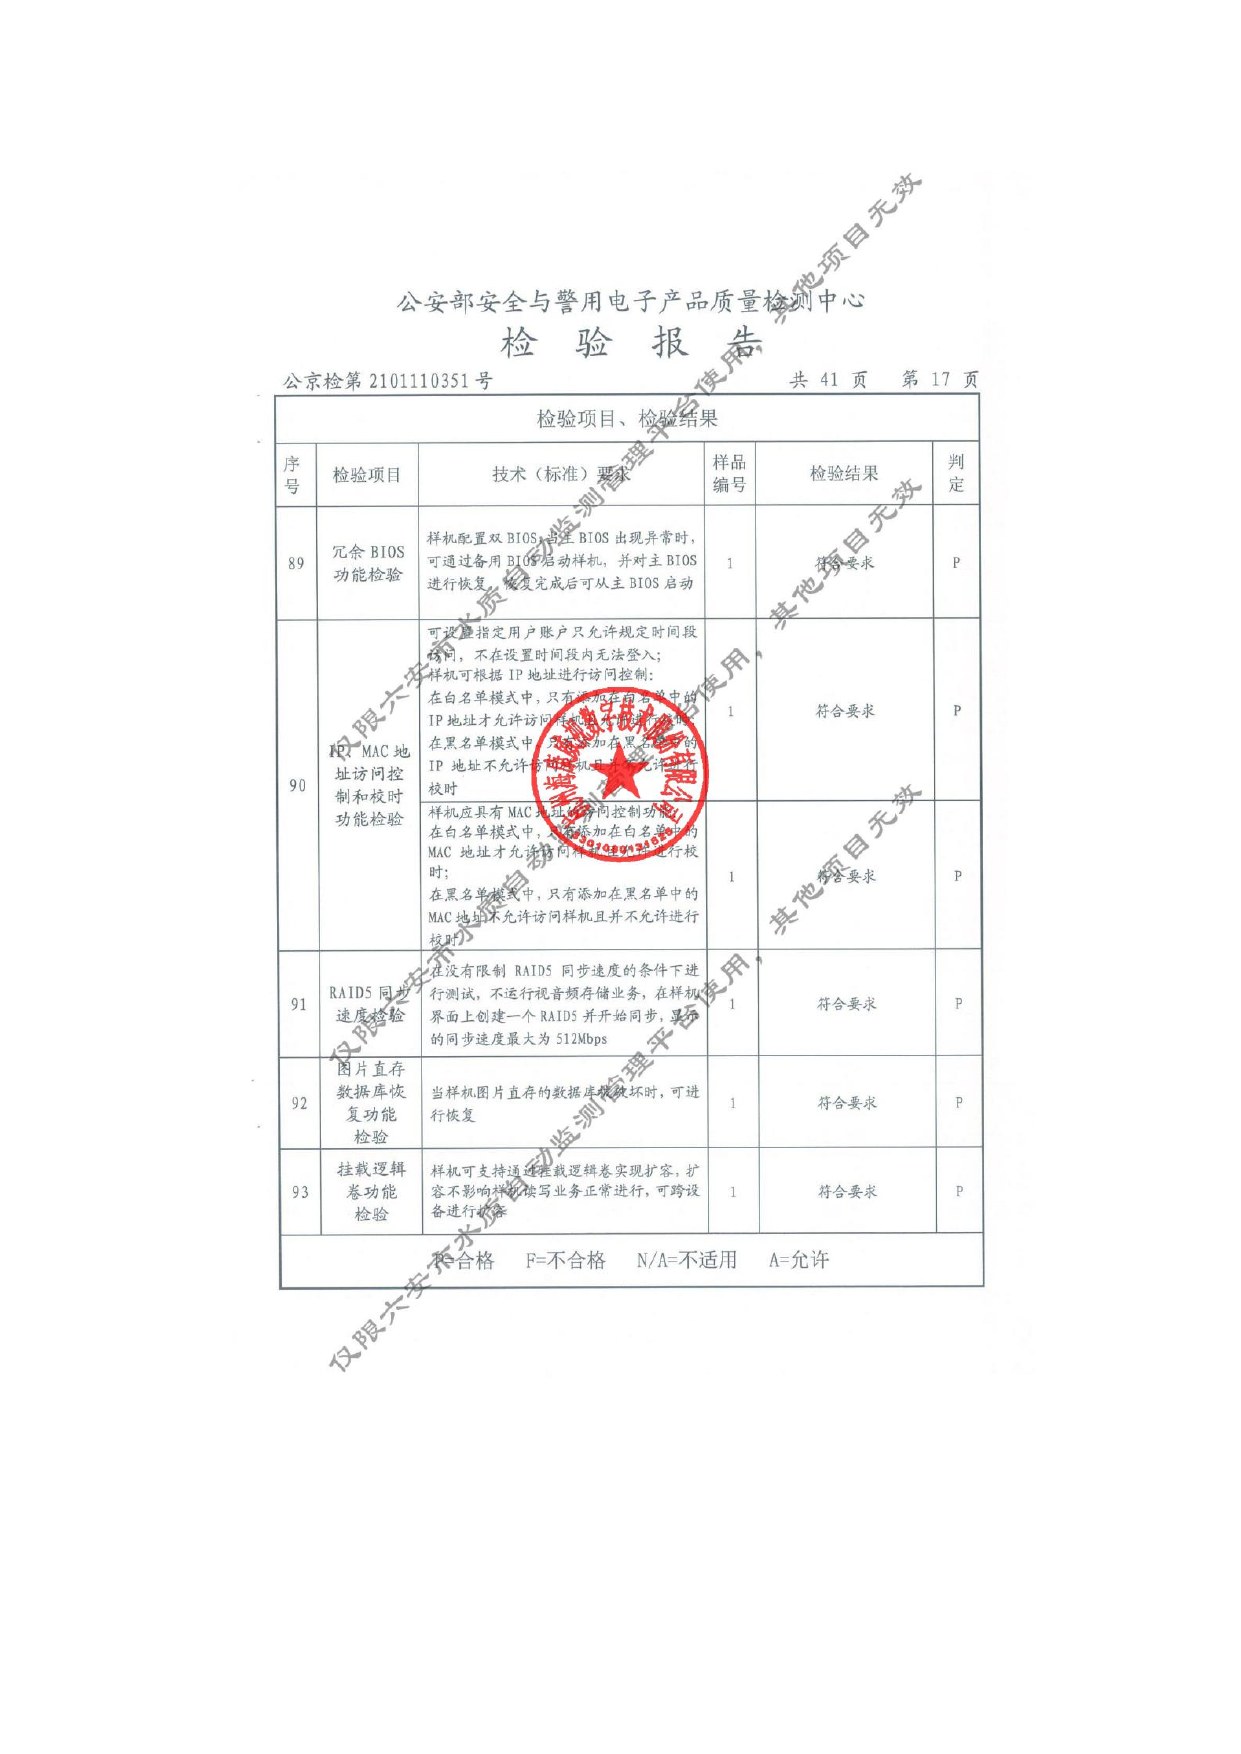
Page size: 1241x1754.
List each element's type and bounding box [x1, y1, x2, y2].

picture [187, 162, 1053, 1386]
